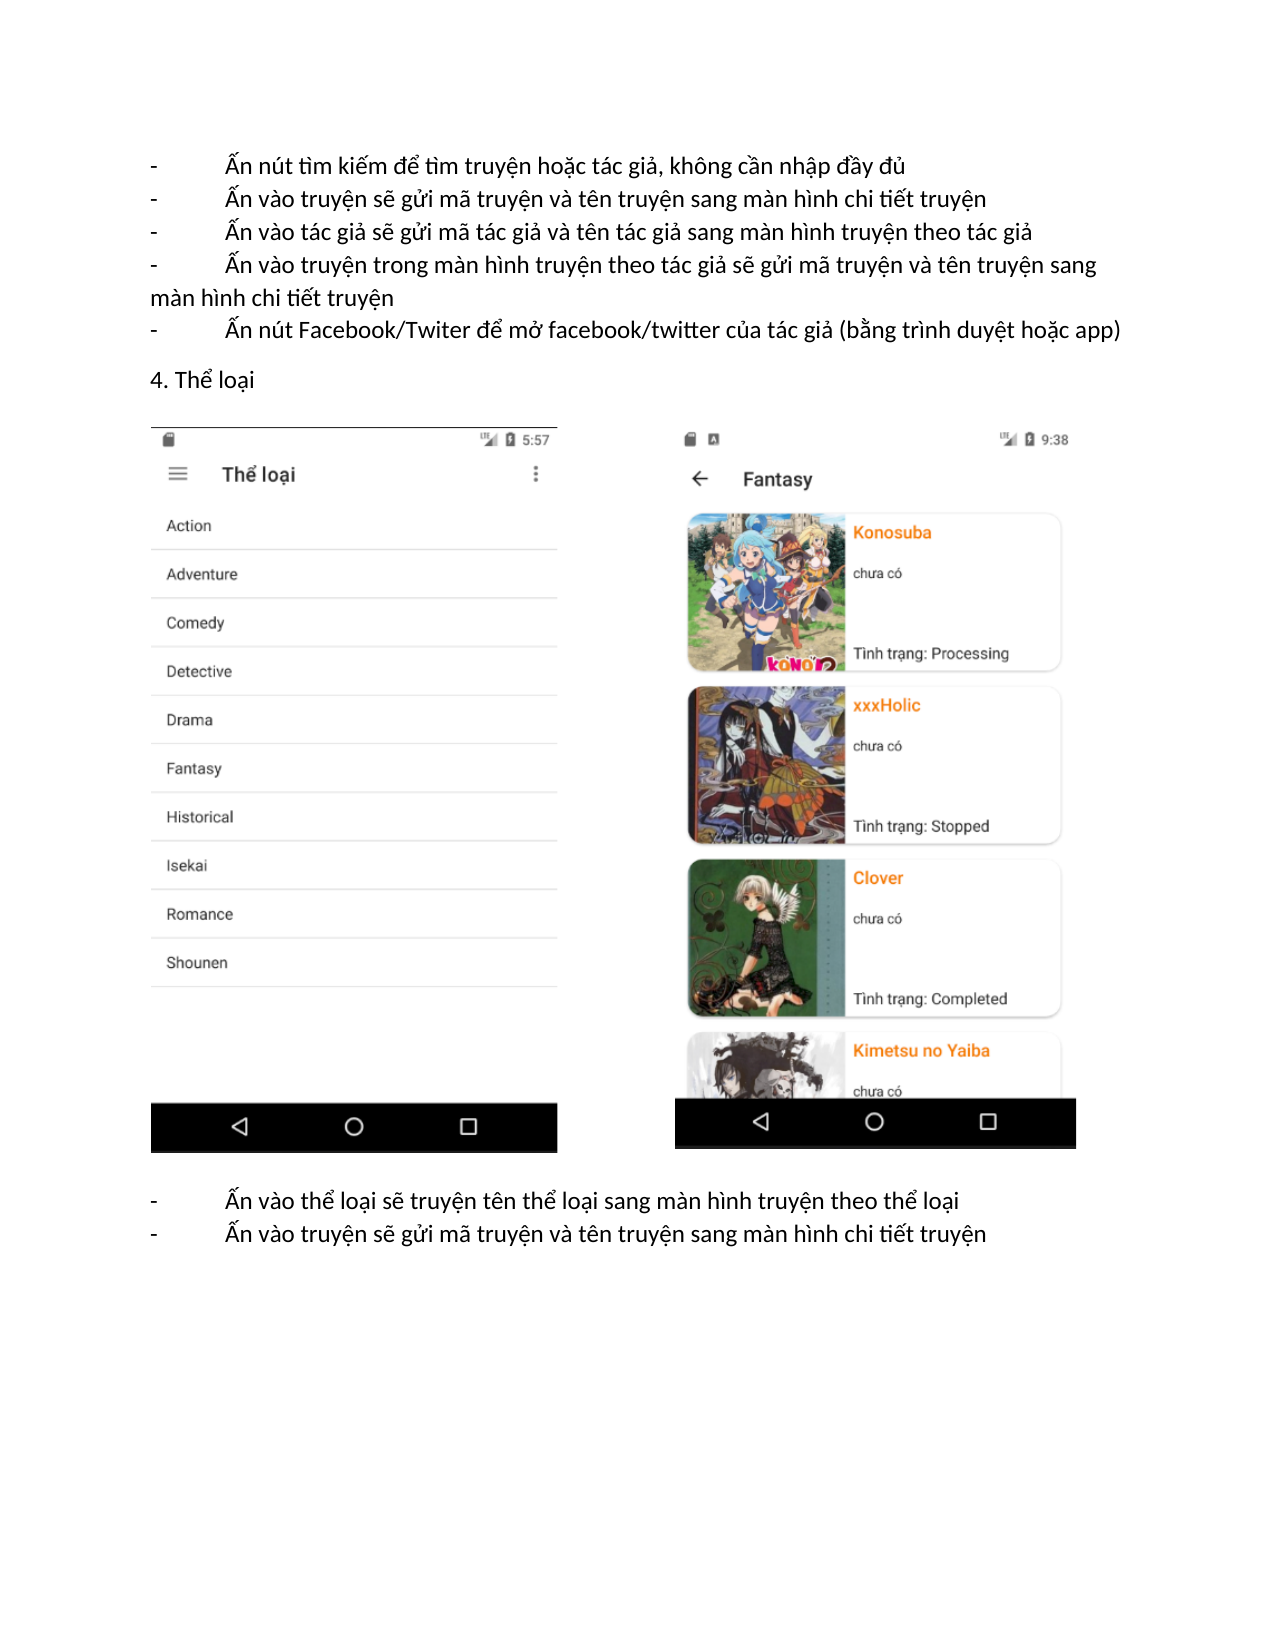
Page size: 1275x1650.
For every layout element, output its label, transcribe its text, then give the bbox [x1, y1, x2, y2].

picture [675, 429, 1077, 1149]
picture [151, 427, 558, 1153]
text - Ấn nút tìm kiếm để tìm truyện hoặc tác giả, không cần nhập đầy đủ - Ấn vào truyện sẽ gửi mã truyện và tên truyện sang màn hình chi tiết truyện - Ấn vào tác giả sẽ gửi mã tác giả và tên tác giả sang màn hình truyện theo tác giả - Ấn vào truyện trong màn hình truyện theo tác giả sẽ gửi mã truyện và tên truyện sang màn hình chi tiết truyện - Ấn nút Facebook/Twiter để mở facebook/twitter của tác giả (bằng trình duyệt hoặc app) [150, 150, 1125, 345]
